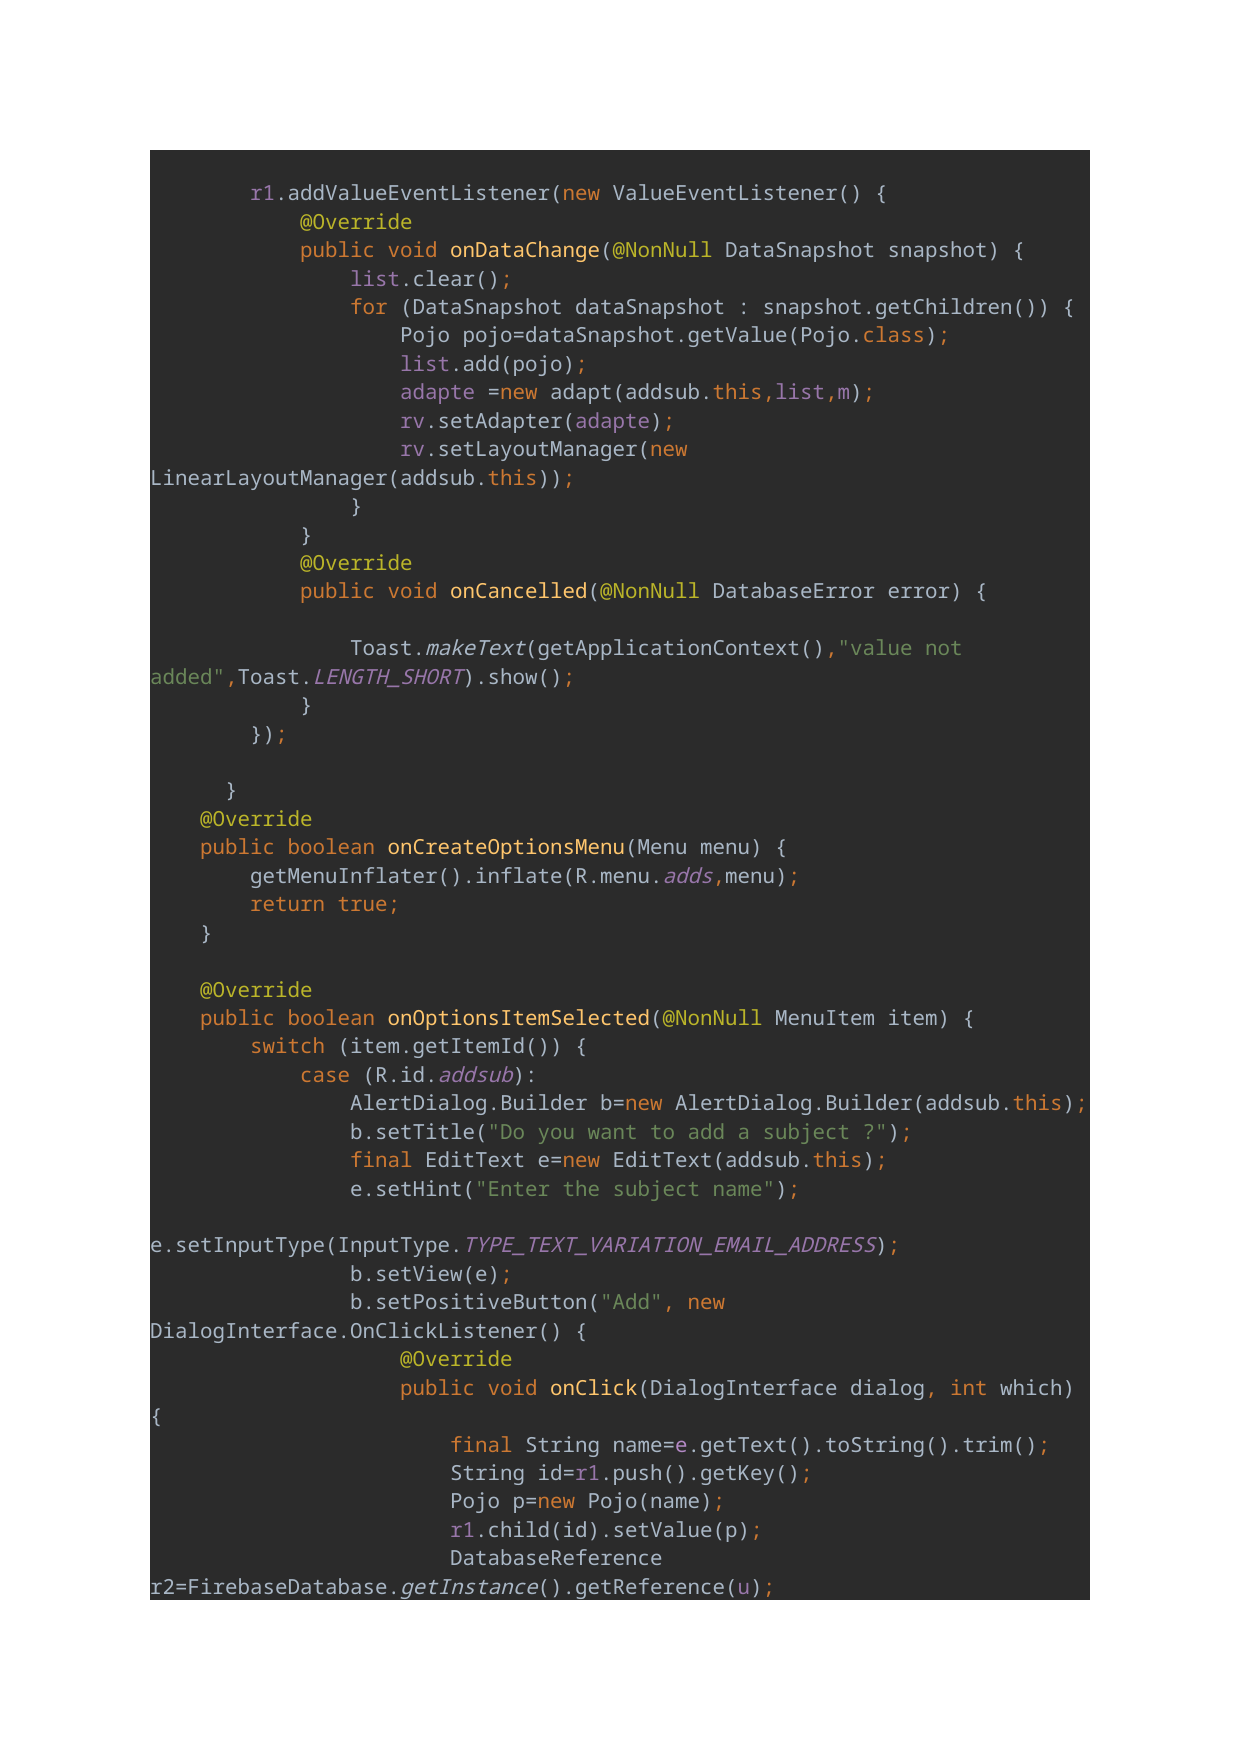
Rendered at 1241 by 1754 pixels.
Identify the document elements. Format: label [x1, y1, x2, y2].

text [150, 150, 1090, 1600]
